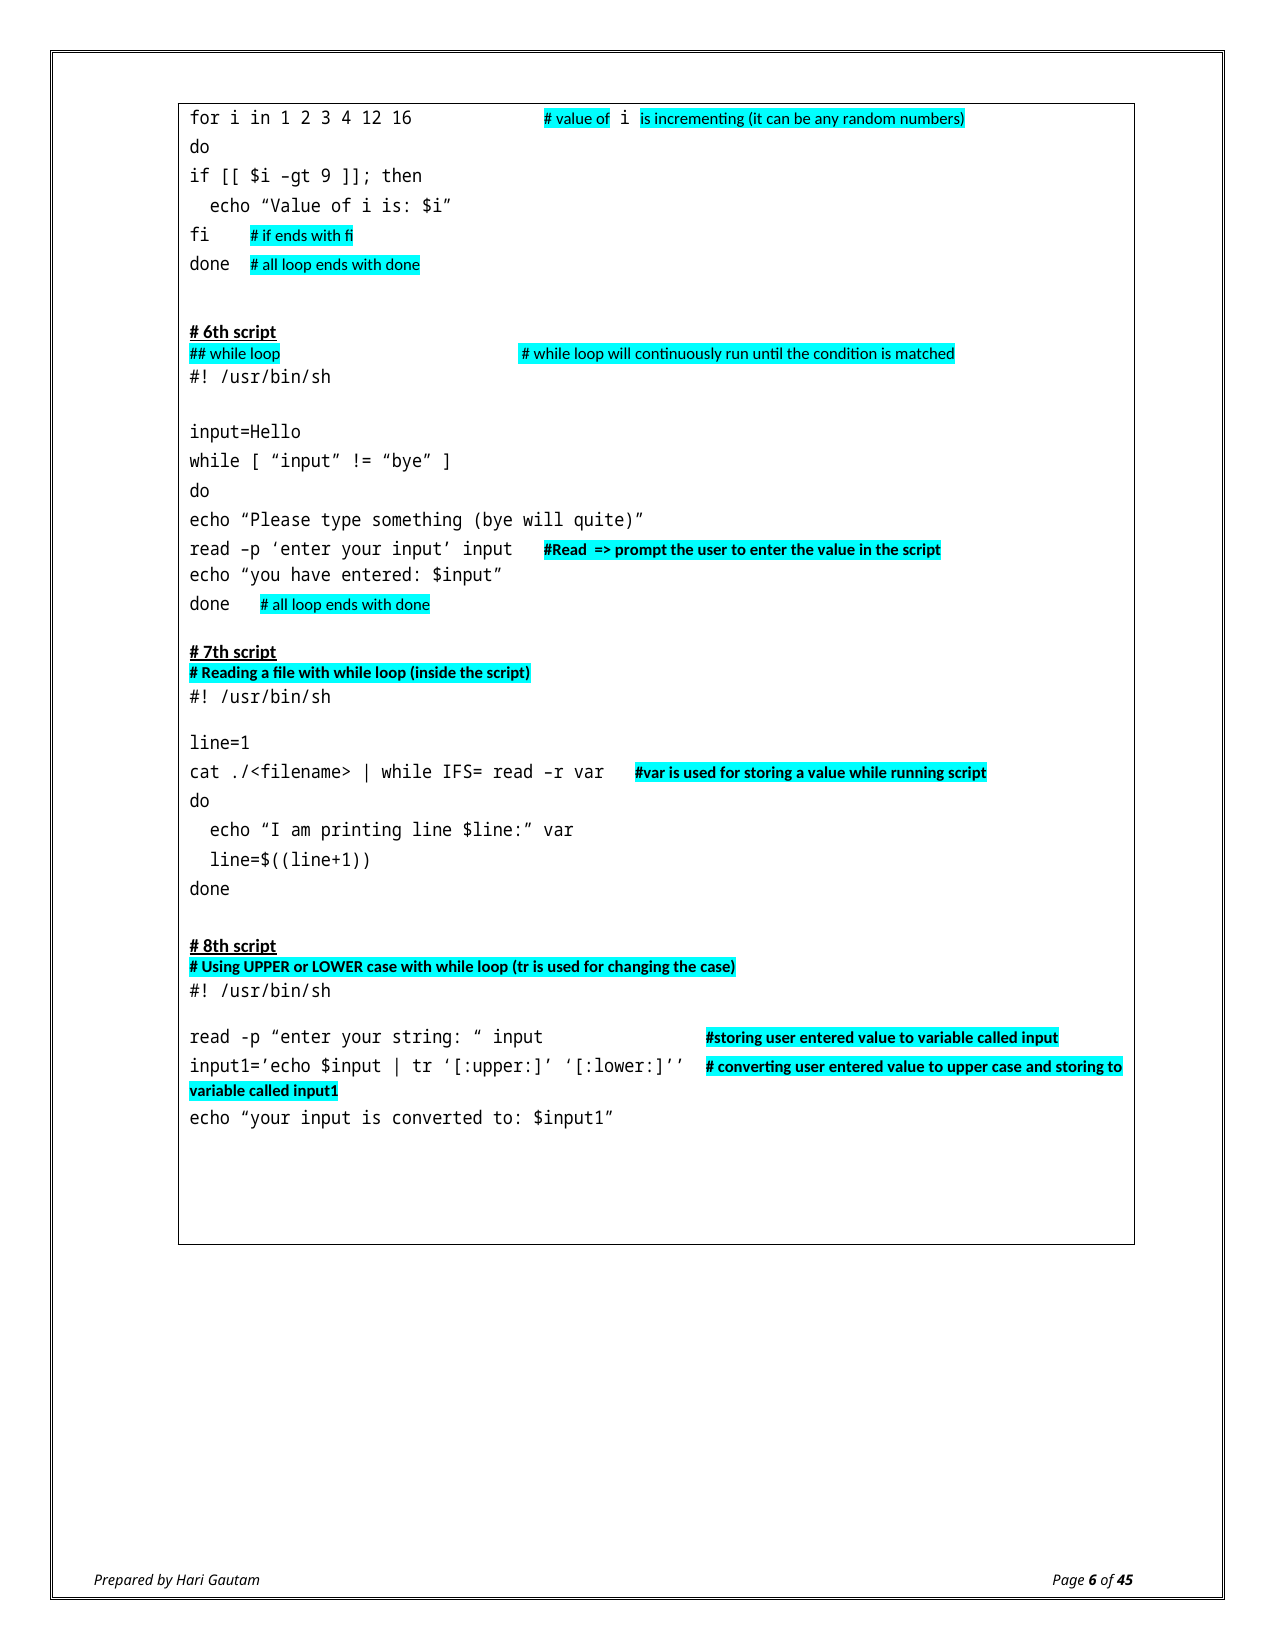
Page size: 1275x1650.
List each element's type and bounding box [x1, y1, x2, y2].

table_header [179, 104, 1134, 1244]
